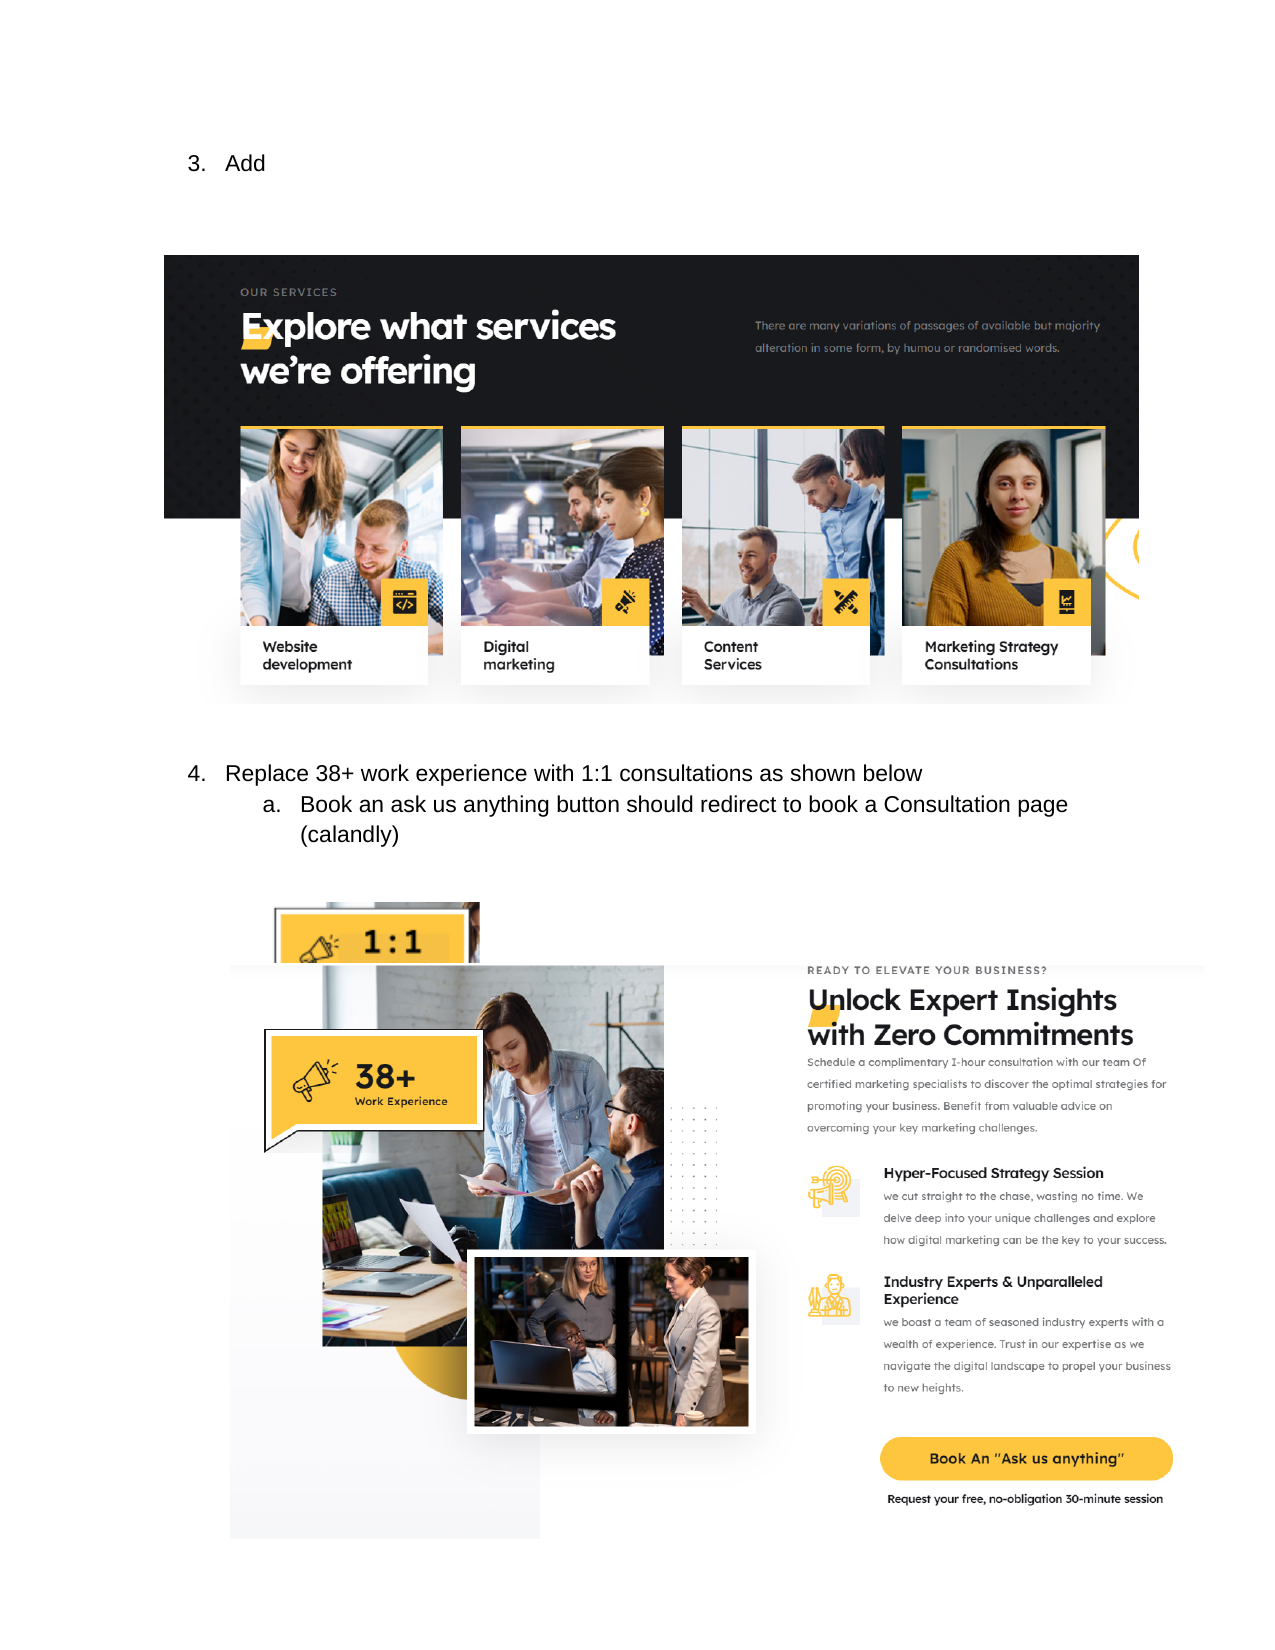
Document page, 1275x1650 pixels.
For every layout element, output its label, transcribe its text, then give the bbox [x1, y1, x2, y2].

list Add [187, 150, 1125, 176]
list Book an ask us anything button should redirect to book a Consultation page (calandly) [262, 791, 1125, 847]
picture [229, 902, 1205, 1539]
picture [164, 255, 1139, 704]
list Replace 38+ work experience with 1:1 consultations as shown below [187, 760, 1125, 787]
